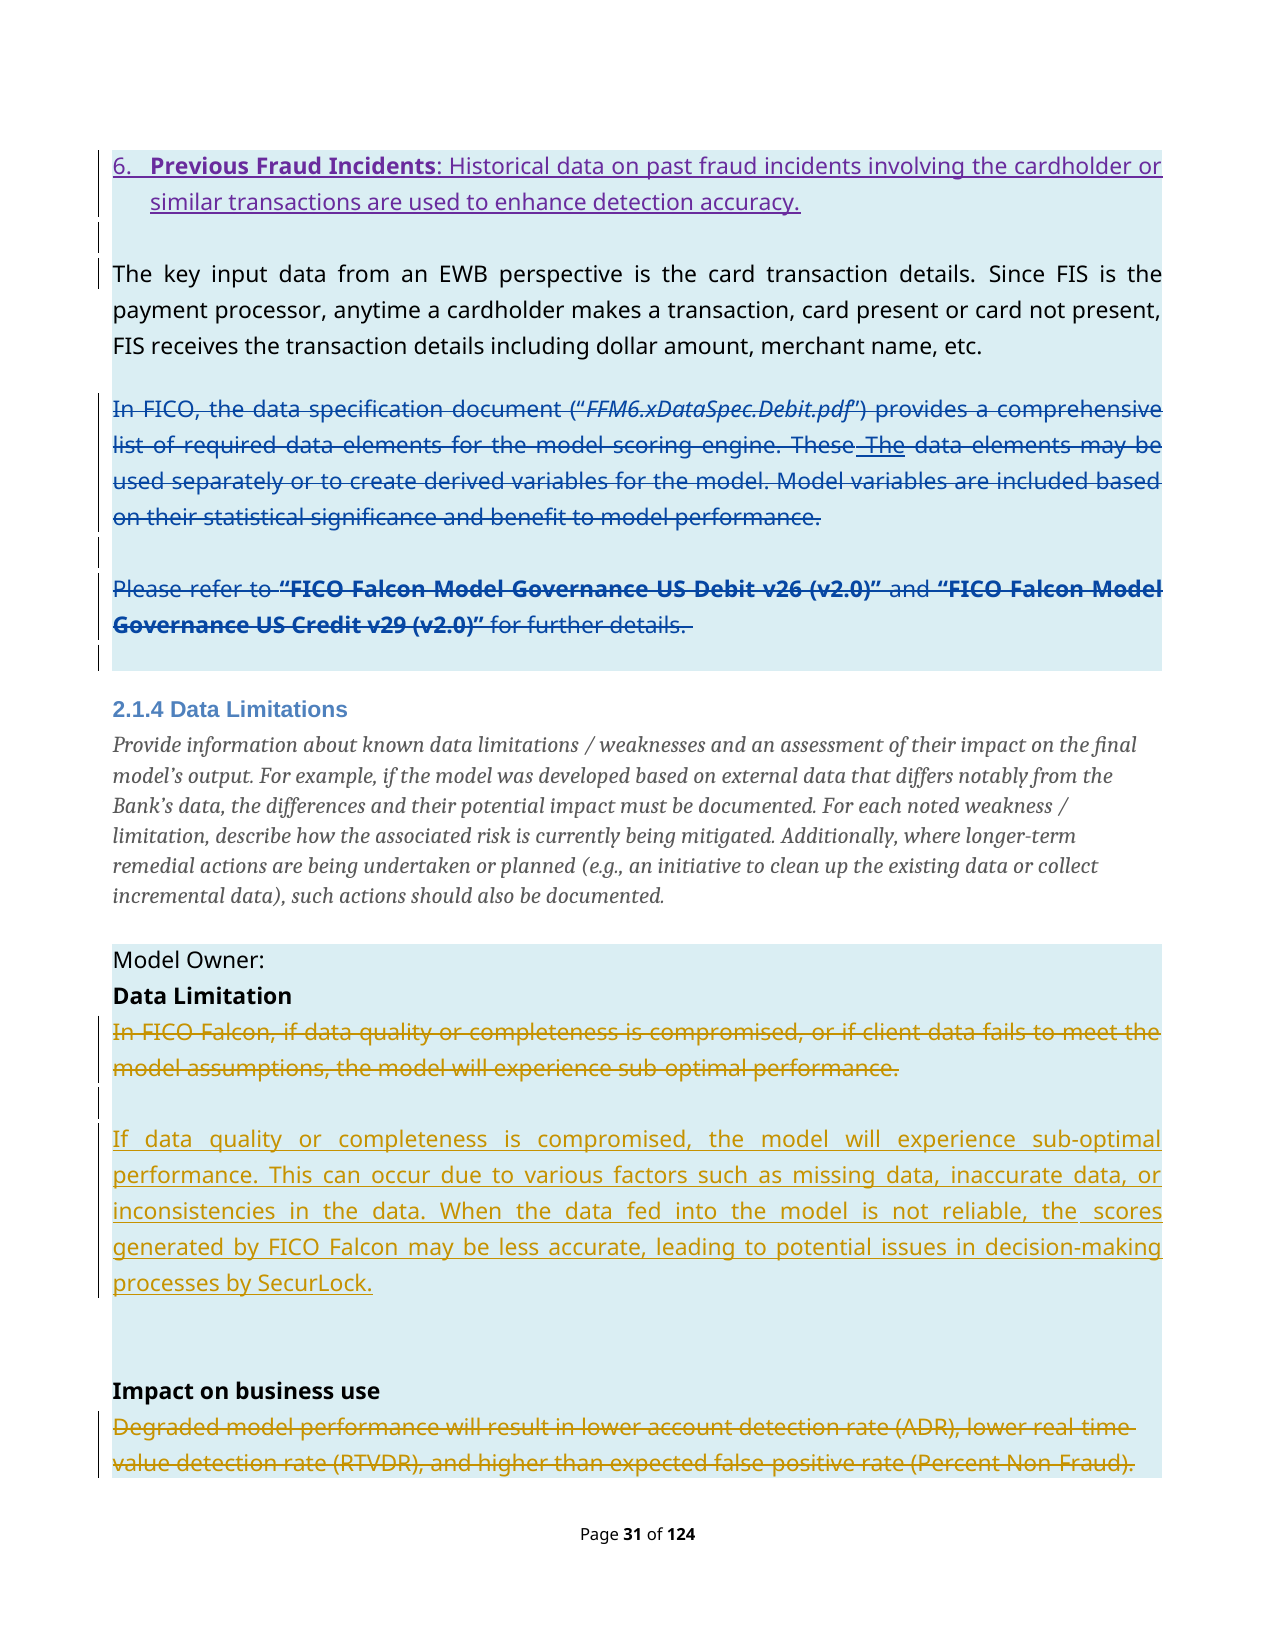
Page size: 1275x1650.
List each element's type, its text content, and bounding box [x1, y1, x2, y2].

text Data Limitation [112, 979, 1162, 1011]
text Model Owner: [112, 944, 1162, 975]
text The key input data from an EWB perspective is the card transaction details. Since FIS is the payment processor, anytime a cardholder makes a transaction, card present or card not present, FIS receives the transaction details including dollar amount, merchant name, etc. [112, 258, 1162, 361]
subtitle 2.1.4 Data Limitations [112, 696, 1162, 722]
text Provide information about known data limitations / weaknesses and an assessment of their impact on the final model’s output. For example, if the model was developed based on external data that differs notably from the Bank’s data, the differences and their potential impact must be documented. For each noted weakness / limitation, describe how the associated risk is currently being mitigated. Additionally, where longer-term remedial actions are being undertaken or planned (e.g., an initiative to clean up the existing data or collect incremental data), such actions should also be documented. [112, 732, 1162, 909]
text Impact on business use [112, 1375, 1162, 1406]
